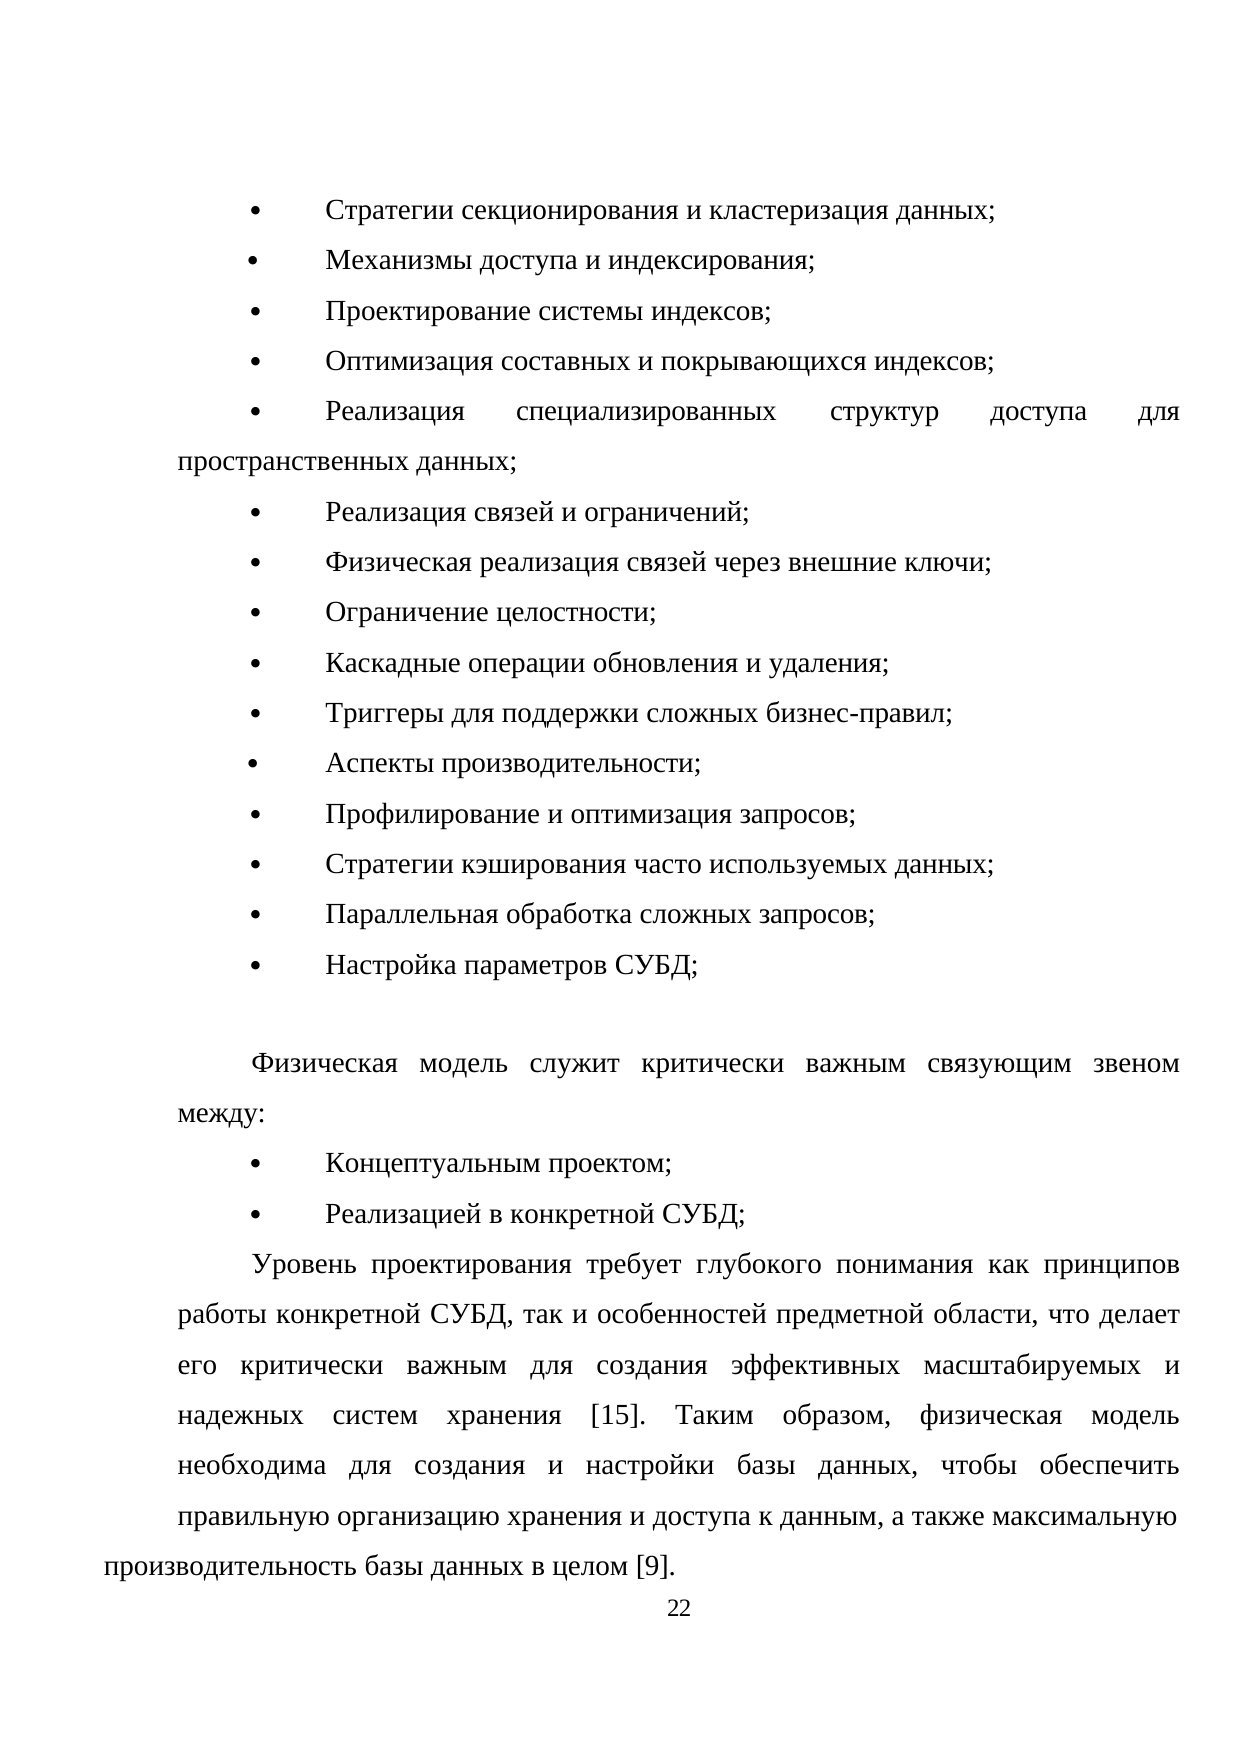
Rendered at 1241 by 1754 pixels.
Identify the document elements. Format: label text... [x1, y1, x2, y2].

list Оптимизация составных и покрывающихся индексов; [251, 343, 1240, 377]
list Реализацией в конкретной СУБД; [251, 1196, 1240, 1229]
text Уровень проектирования требует глубокого понимания как принципов работы конкретной СУБД, так и особенностей предметной области, что делает его критически важным для создания эффективных масштабируемых и надежных систем хранения [15]. Таким образом, физическая модель необходима для создания и настройки базы данных, чтобы обеспечить правильную организацию хранения и доступа к данным, а также максимальную [177, 1246, 1181, 1531]
list Ограничение целостности; [251, 594, 1240, 628]
text производительность базы данных в целом [9]. [103, 1548, 1240, 1582]
list Физическая реализация связей через внешние ключи; [251, 544, 1240, 578]
list Аспекты производительности; [248, 746, 1240, 779]
list Реализация специализированных структур доступа для пространственных данных; [177, 393, 1181, 477]
list Стратегии кэширования часто используемых данных; [251, 846, 1240, 880]
list Профилирование и оптимизация запросов; [251, 796, 1240, 829]
list Стратегии секционирования и кластеризация данных; [251, 192, 1240, 226]
text Физическая модель служит критически важным связующим звеном между: [177, 1045, 1181, 1129]
list Концептуальным проектом; [251, 1146, 1240, 1179]
list Настройка параметров СУБД; [251, 947, 1240, 980]
list Проектирование системы индексов; [251, 293, 1240, 326]
list Триггеры для поддержки сложных бизнес-правил; [251, 695, 1240, 729]
list Каскадные операции обновления и удаления; [251, 645, 1240, 678]
list Механизмы доступа и индексирования; [248, 242, 1240, 276]
list Реализация связей и ограничений; [251, 494, 1240, 527]
list Параллельная обработка сложных запросов; [251, 896, 1240, 930]
